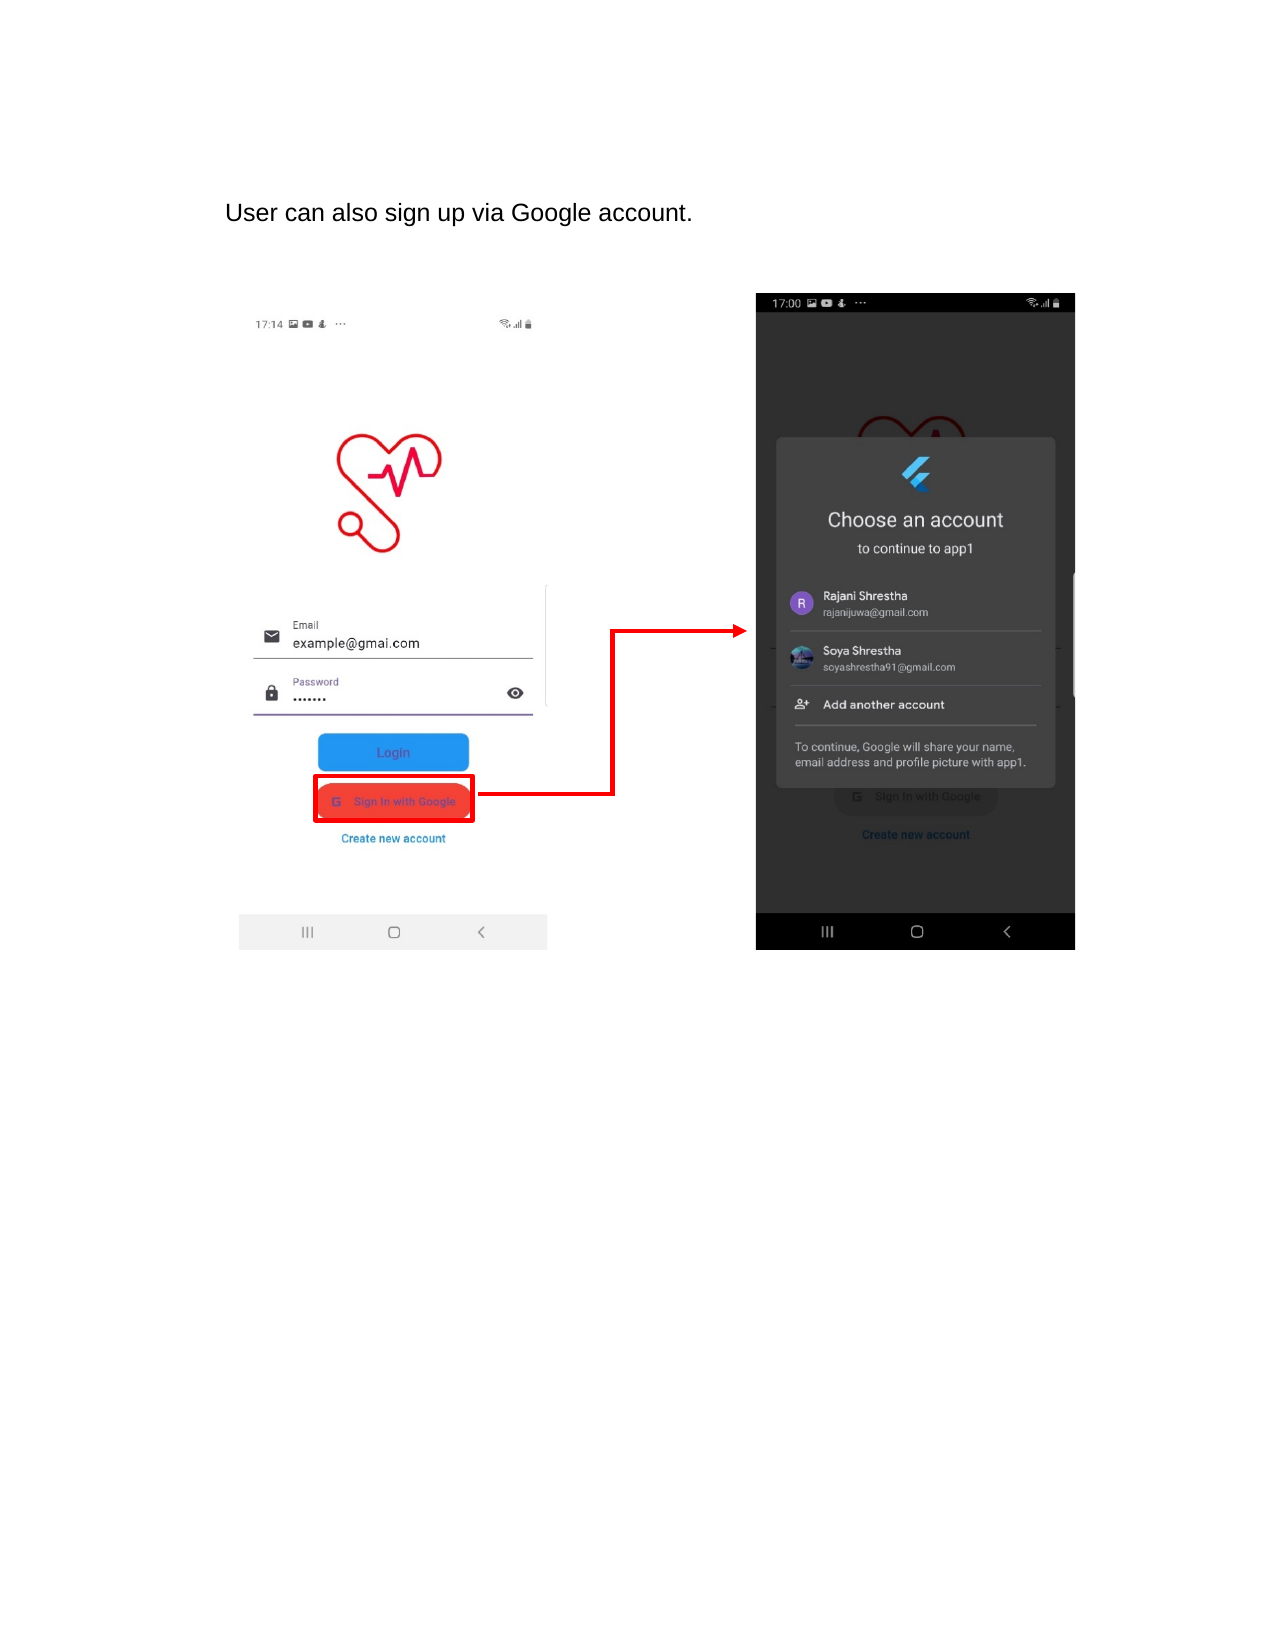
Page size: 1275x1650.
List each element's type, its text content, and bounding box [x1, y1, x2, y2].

picture [238, 315, 548, 950]
text User can also sign up via Google account. [225, 198, 1125, 226]
picture [755, 293, 1076, 950]
